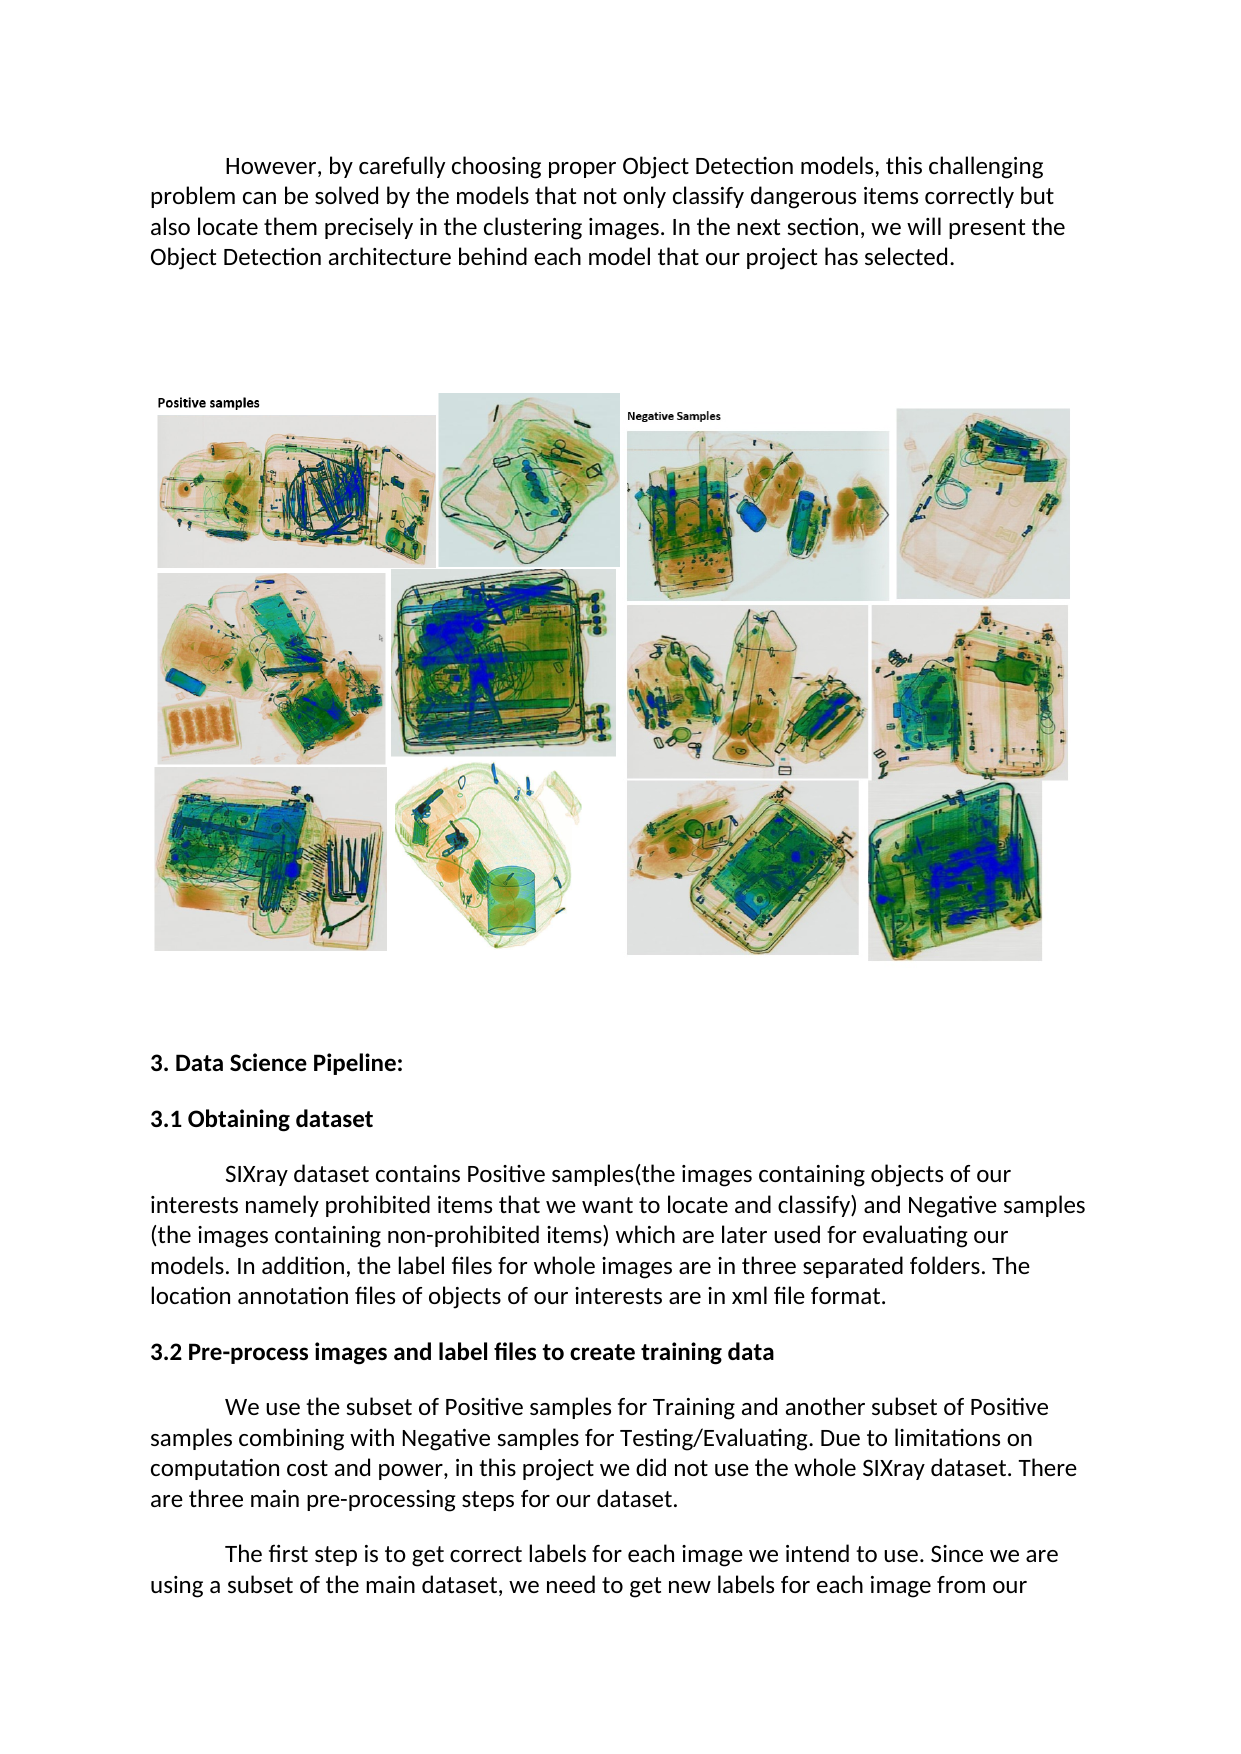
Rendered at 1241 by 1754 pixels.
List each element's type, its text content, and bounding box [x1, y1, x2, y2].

text We use the subset of Positive samples for Training and another subset of Positive samples combining with Negative samples for Testing/Evaluating. Due to limitations on computation cost and power, in this project we did not use the whole SIXray dataset. There are three main pre-processing steps for our dataset. [150, 1392, 1090, 1514]
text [150, 1539, 1090, 1600]
text 3. Data Science Pipeline: [150, 1047, 1090, 1078]
text 3.1 Obtaining dataset [150, 1103, 1090, 1133]
picture [150, 382, 1073, 968]
text 3.2 Pre-process images and label files to create training data [150, 1336, 1090, 1367]
text However, by carefully choosing proper Object Detection models, this challenging problem can be solved by the models that not only classify dangerous items correctly but also locate them precisely in the clustering images. In the next section, we will present the Object Detection architecture behind each model that our project has selected. [150, 150, 1090, 272]
text SIXray dataset contains Positive samples(the images containing objects of our interests namely prohibited items that we want to locate and classify) and Negative samples (the images containing non-prohibited items) which are later used for evaluating our models. In addition, the label files for whole images are in three separated folders. The location annotation files of objects of our interests are in xml file format. [150, 1158, 1090, 1311]
